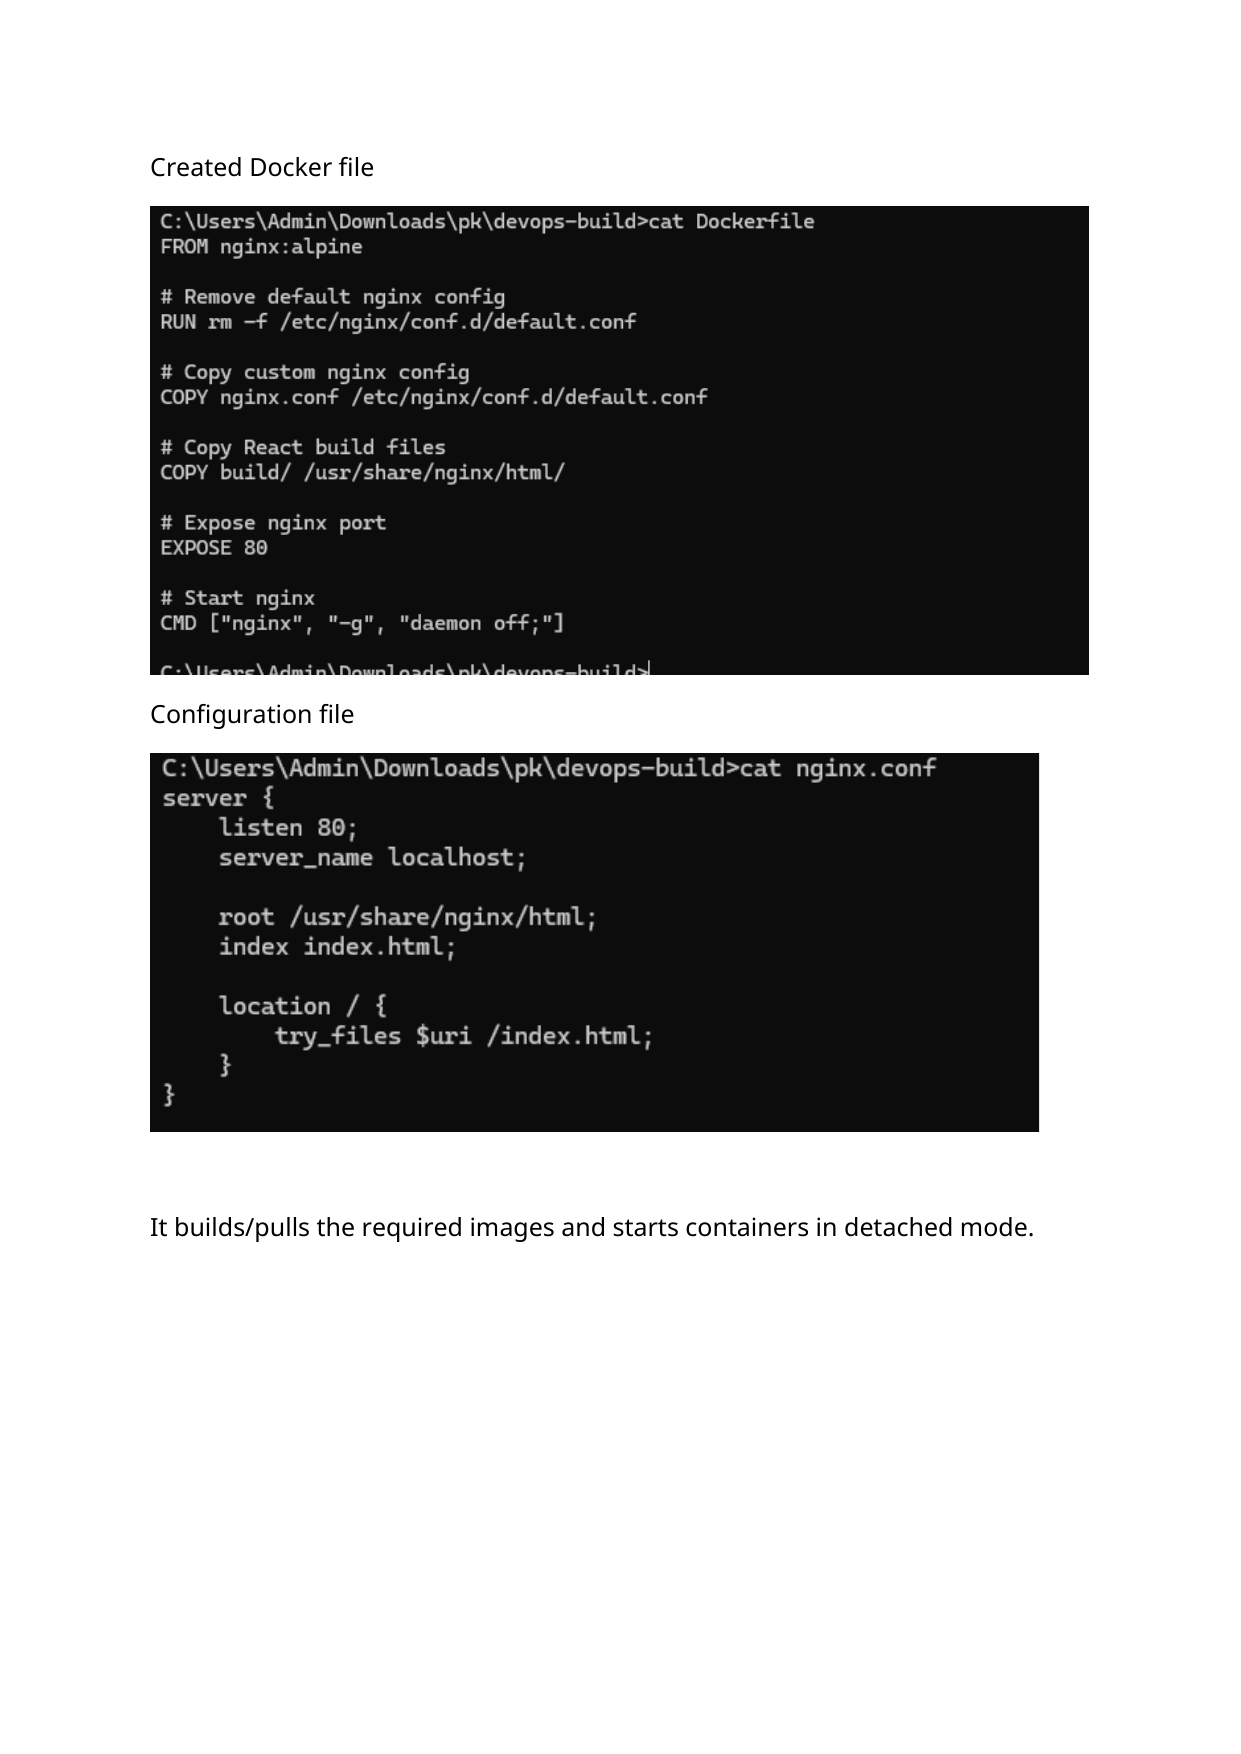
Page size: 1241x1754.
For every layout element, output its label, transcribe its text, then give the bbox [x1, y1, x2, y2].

text Configuration file [150, 697, 1090, 731]
picture [150, 753, 1040, 1132]
text Created Docker file [150, 150, 1090, 184]
text It builds/pulls the required images and starts containers in detached mode. [150, 1209, 1090, 1244]
picture [150, 206, 1089, 675]
